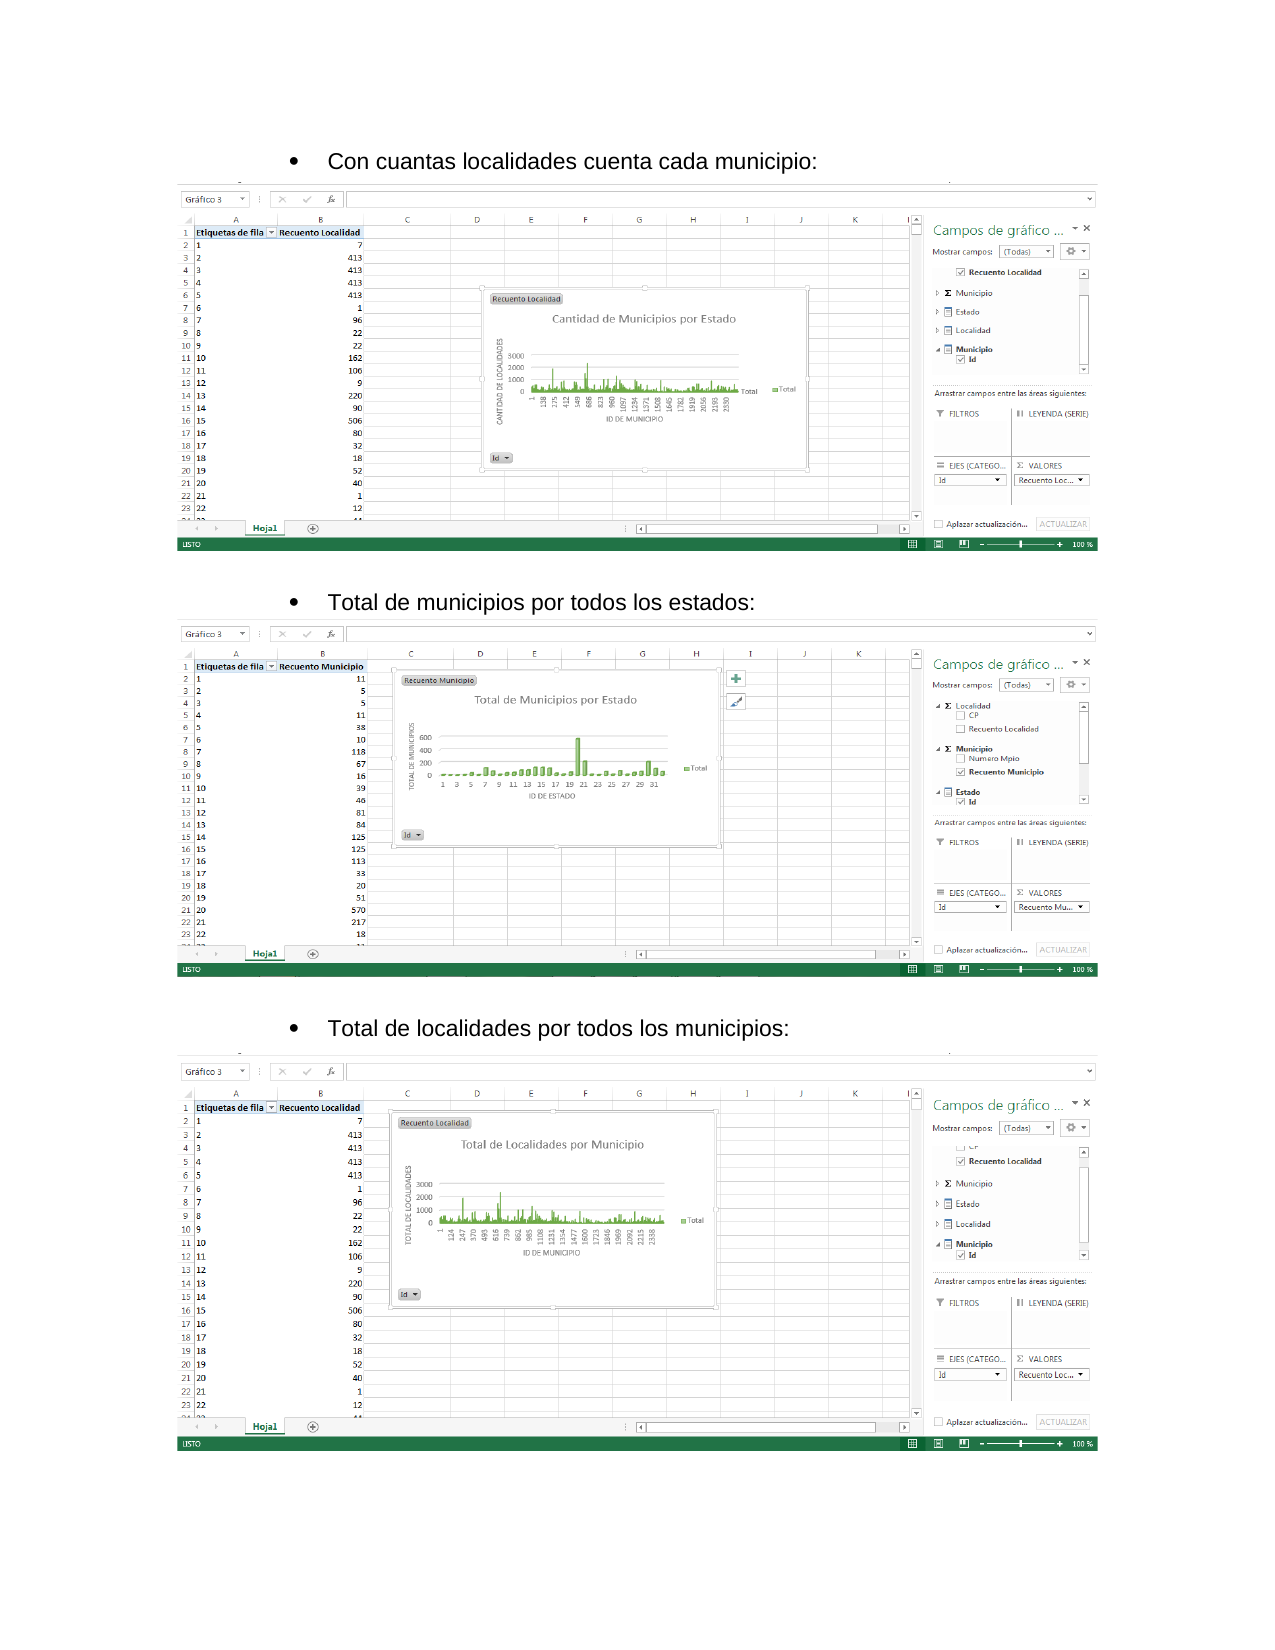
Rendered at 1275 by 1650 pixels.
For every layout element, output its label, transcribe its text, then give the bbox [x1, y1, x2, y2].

list Con cuantas localidades cuenta cada municipio: [290, 148, 1098, 174]
list Total de localidades por todos los municipios: [290, 1015, 1098, 1041]
picture [177, 1053, 1098, 1451]
picture [177, 619, 1098, 977]
picture [177, 182, 1098, 551]
list Total de municipios por todos los estados: [290, 589, 1098, 615]
